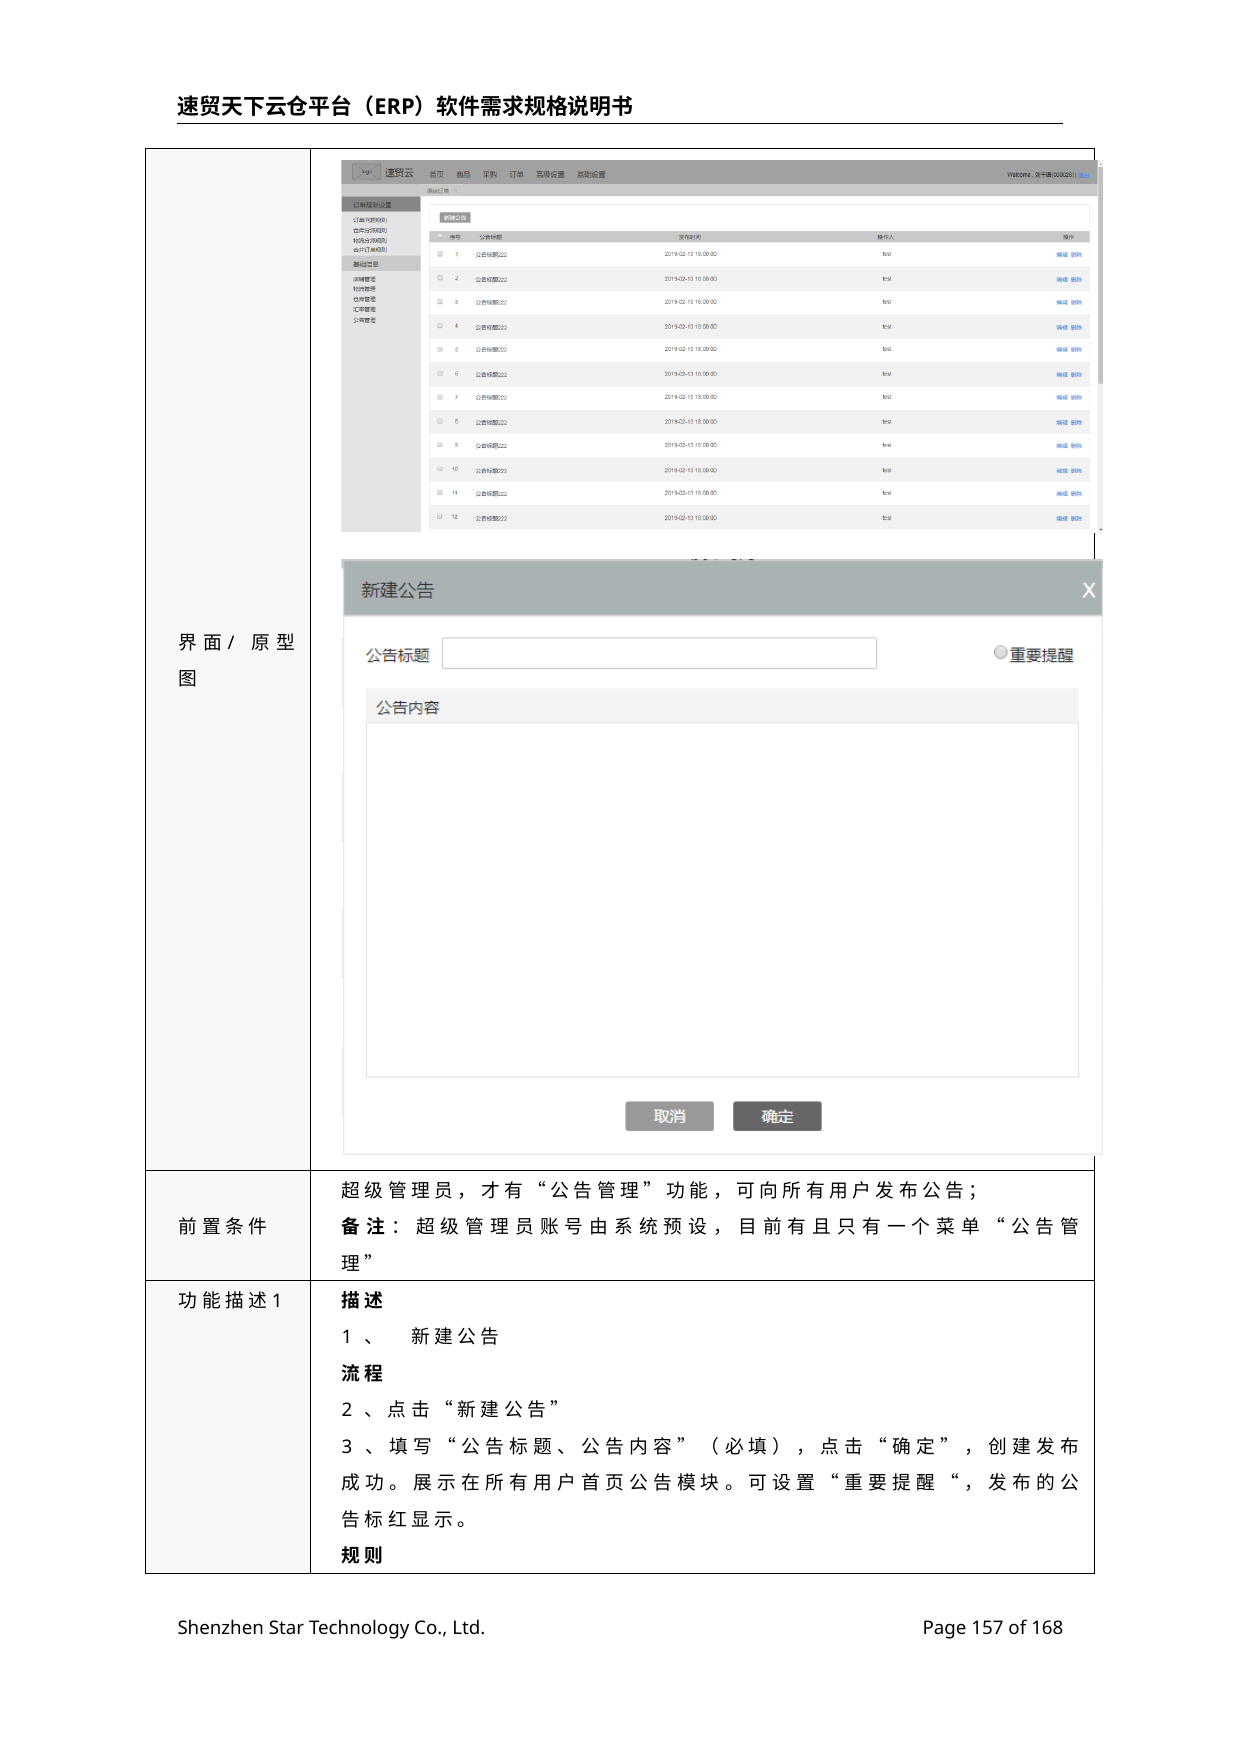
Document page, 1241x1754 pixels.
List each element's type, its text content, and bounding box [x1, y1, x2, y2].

picture [341, 559, 1104, 1156]
table_cell [311, 149, 1094, 1170]
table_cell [311, 1281, 1094, 1573]
table_cell 超级管理员，才有“公告管理”功能，可向所有用户发布公告； 备注：超级管理员账号由系统预设，目前有且只有一个菜单“公告管理” [311, 1171, 1094, 1280]
table_cell 前置条件 [146, 1171, 310, 1280]
picture [341, 160, 1104, 533]
table_cell 功能描述1 [146, 1281, 310, 1573]
table_cell 界面/原型图 [146, 149, 310, 1170]
